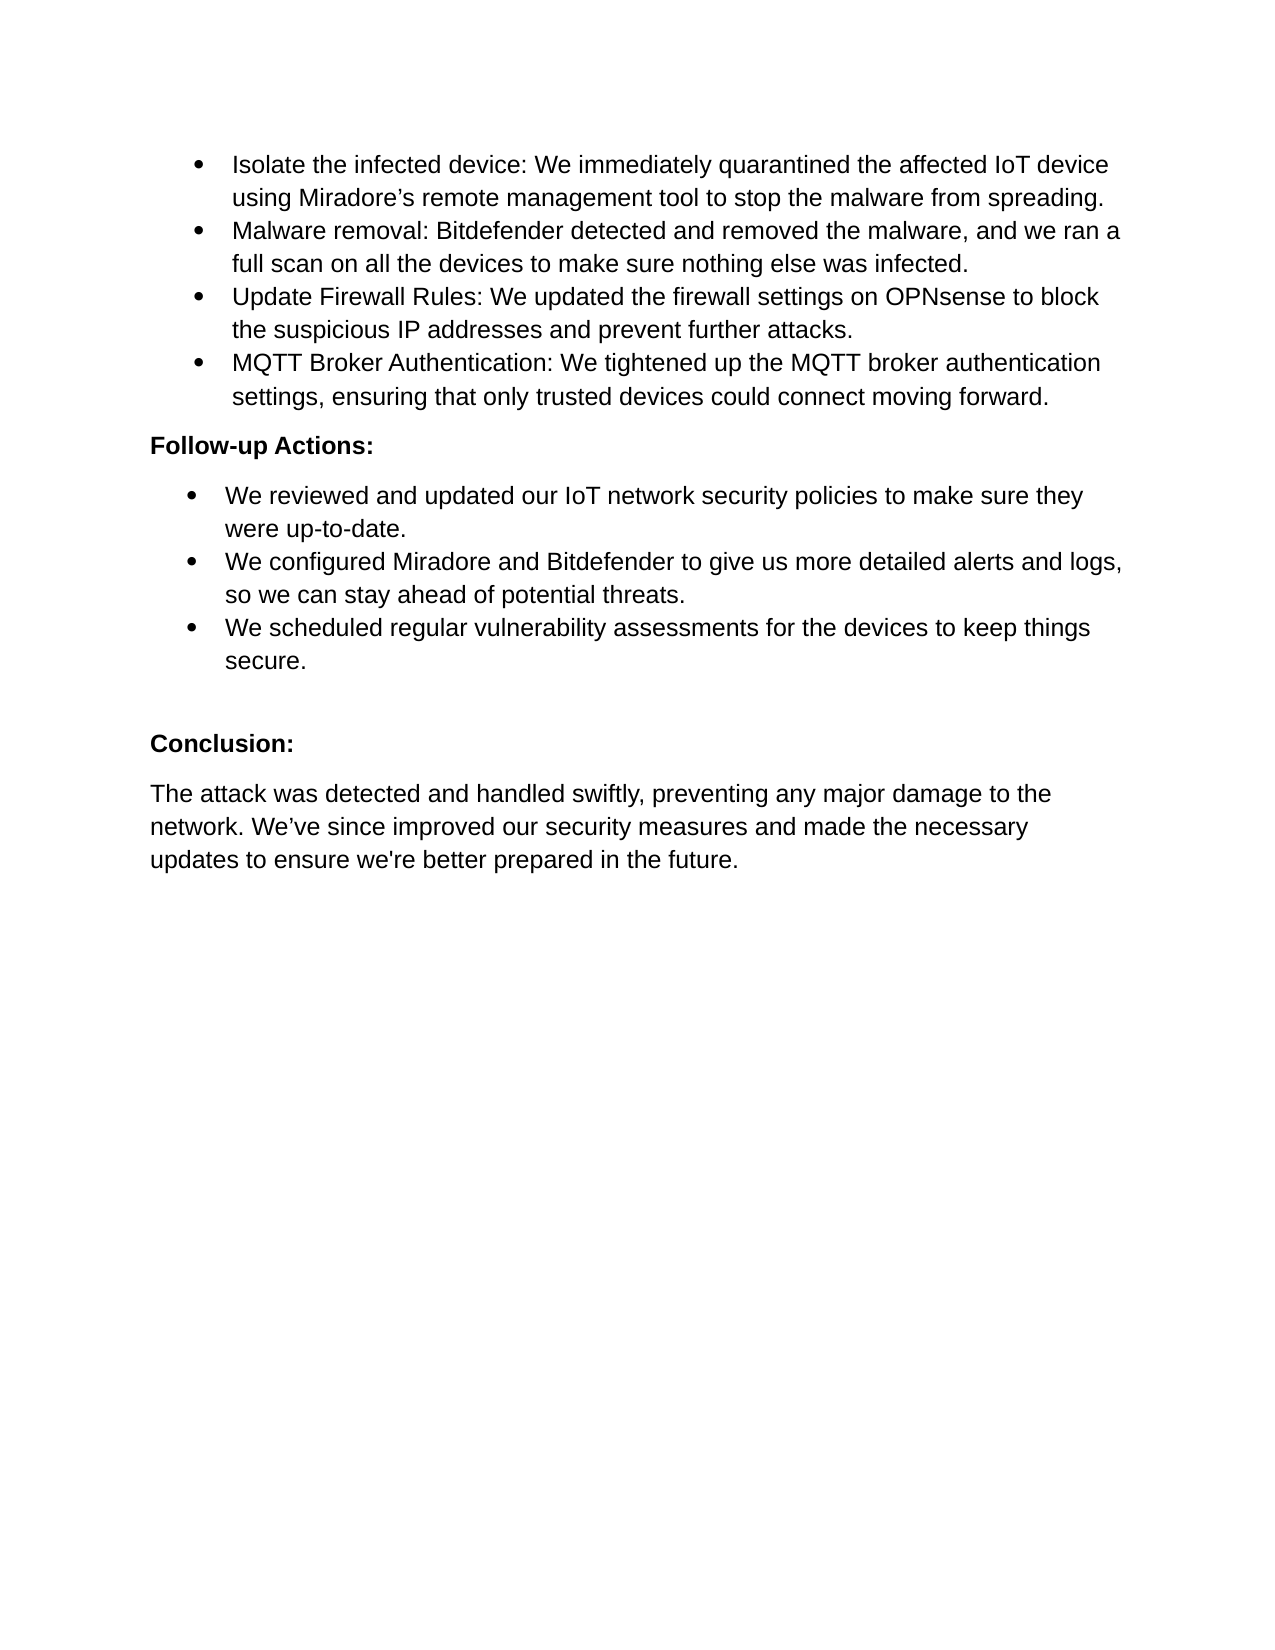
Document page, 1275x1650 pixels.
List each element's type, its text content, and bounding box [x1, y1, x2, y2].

list We reviewed and updated our IoT network security policies to make sure they were up-to-date. [187, 481, 1125, 543]
text Conclusion: [150, 729, 1125, 758]
list Update Firewall Rules: We updated the firewall settings on OPNsense to block the suspicious IP addresses and prevent further attacks. [194, 282, 1125, 344]
text The attack was detected and handled swiftly, preventing any major damage to the network. We’ve since improved our security measures and made the necessary updates to ensure we're better prepared in the future. [150, 779, 1125, 873]
list We configured Miradore and Bitdefender to give us more detailed alerts and logs, so we can stay ahead of potential threats. [187, 547, 1125, 609]
list Isolate the infected device: We immediately quarantined the affected IoT device using Miradore’s remote management tool to stop the malware from spreading. [194, 150, 1125, 212]
list We scheduled regular vulnerability assessments for the devices to keep things secure. [187, 613, 1125, 675]
list Malware removal: Bitdefender detected and removed the malware, and we ran a full scan on all the devices to make sure nothing else was infected. [194, 216, 1125, 278]
list MQTT Broker Authentication: We tightened up the MQTT broker authentication settings, ensuring that only trusted devices could connect moving forward. [194, 348, 1125, 410]
text Follow-up Actions: [150, 431, 1125, 460]
